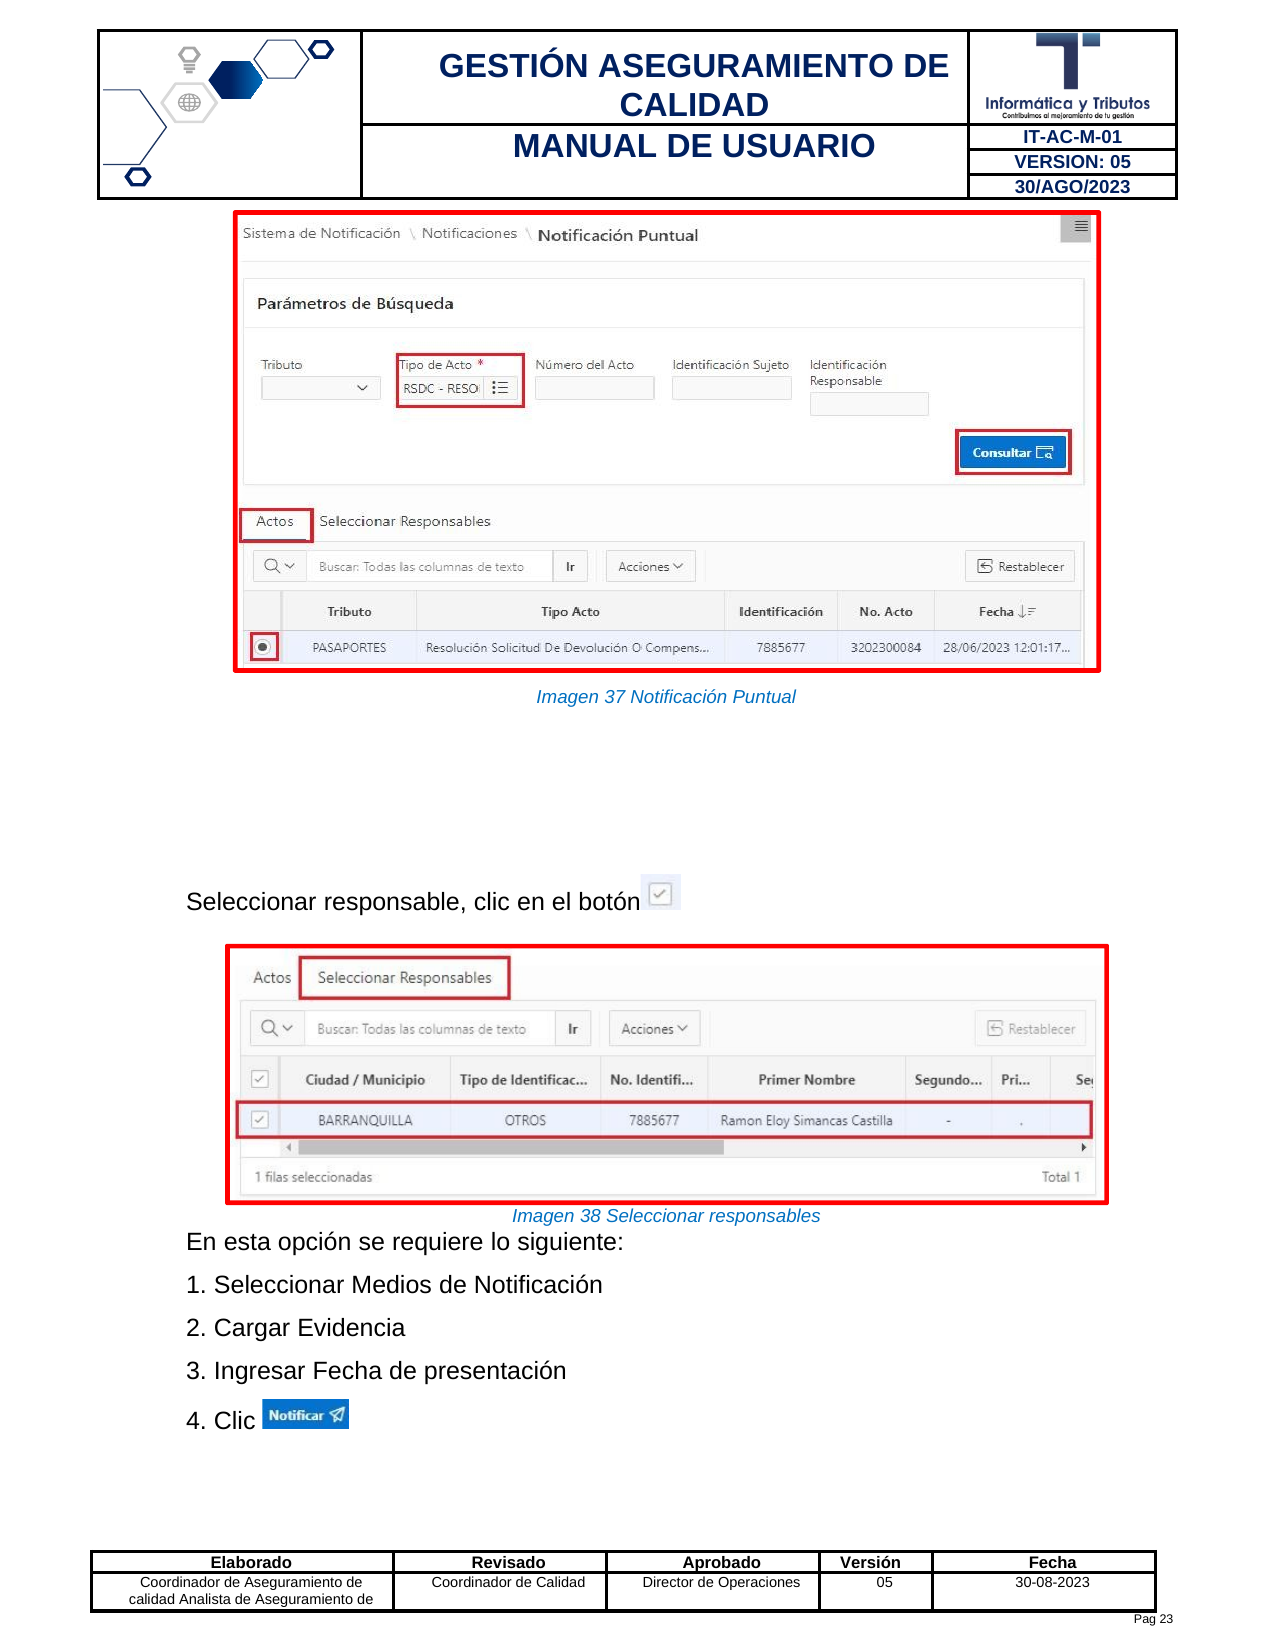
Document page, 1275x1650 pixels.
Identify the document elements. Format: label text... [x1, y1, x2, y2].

list Ingresar Fecha de presentación [186, 1356, 1139, 1385]
list Cargar Evidencia [186, 1313, 1139, 1342]
list Clic [186, 1399, 1139, 1434]
list Seleccionar Medios de Notificación [186, 1270, 1139, 1299]
picture [640, 874, 681, 910]
picture [985, 32, 1150, 120]
picture [262, 1399, 349, 1429]
text Imagen 37 Notificación Puntual [195, 686, 1139, 707]
picture [230, 949, 1104, 1200]
picture [238, 215, 1096, 668]
text Seleccionar responsable, clic en el botón [186, 874, 1139, 915]
text En esta opción se requiere lo siguiente: [186, 1227, 1139, 1256]
